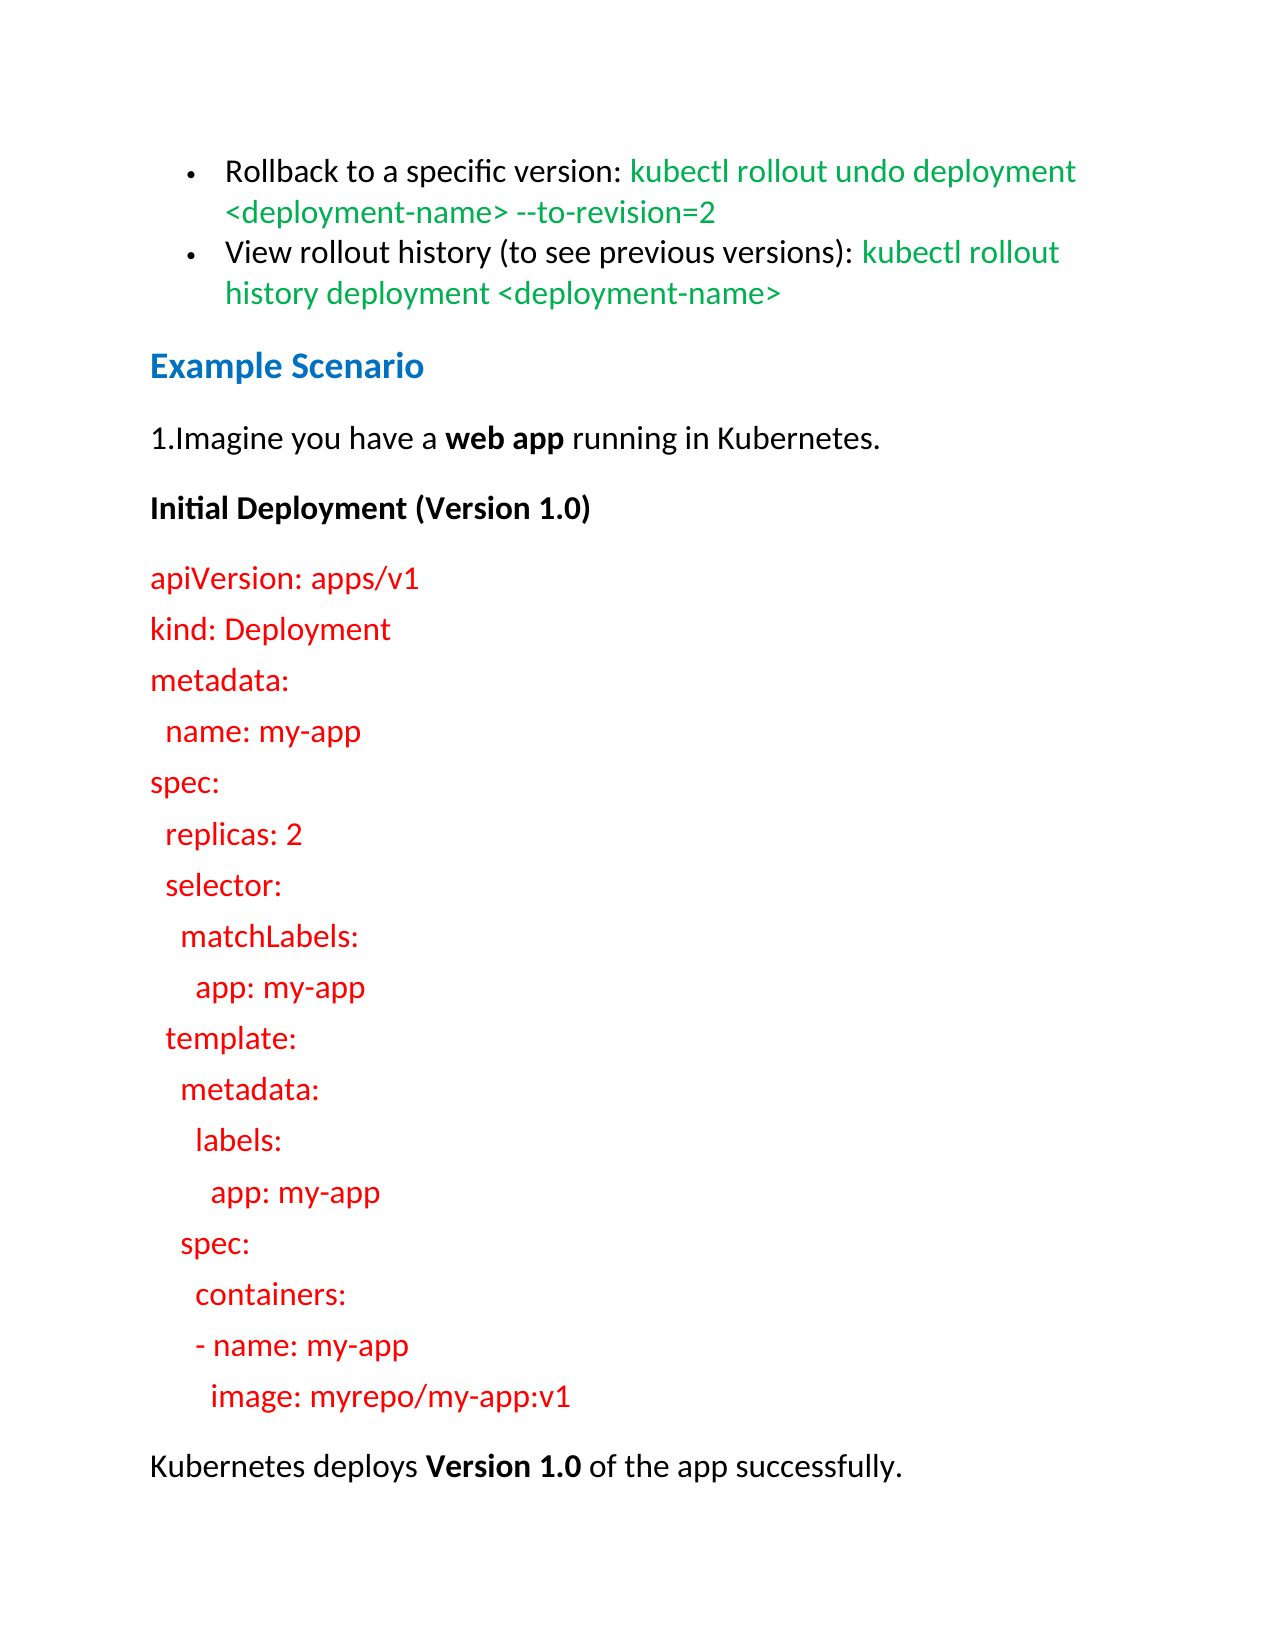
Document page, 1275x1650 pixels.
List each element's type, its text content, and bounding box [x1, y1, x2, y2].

text metadata: [150, 1068, 1125, 1109]
list View rollout history (to see previous versions): kubectl rollout history deployment <deployment-name> [187, 231, 1125, 313]
text selector: [150, 864, 1125, 904]
text metadata: [150, 659, 1125, 700]
text Initial Deployment (Version 1.0) [150, 487, 1125, 528]
text labels: [150, 1119, 1125, 1160]
list Rollback to a specific version: kubectl rollout undo deployment <deployment-name> --to-revision=2 [187, 150, 1125, 231]
text Example Scenario [150, 342, 1125, 388]
text replicas: 2 [150, 813, 1125, 853]
text - name: my-app [150, 1324, 1125, 1365]
text spec: [150, 761, 1125, 802]
text image: myrepo/my-app:v1 [150, 1375, 1125, 1416]
text 1.Imagine you have a web app running in Kubernetes. [150, 417, 1125, 458]
text app: my-app [150, 966, 1125, 1007]
text containers: [150, 1273, 1125, 1314]
text apiVersion: apps/v1 [150, 557, 1125, 598]
text matchLabels: [150, 915, 1125, 956]
text spec: [150, 1222, 1125, 1262]
text Kubernetes deploys Version 1.0 of the app successfully. [150, 1445, 1125, 1486]
text template: [150, 1017, 1125, 1058]
text app: my-app [150, 1171, 1125, 1211]
text name: my-app [150, 710, 1125, 751]
text kind: Deployment [150, 608, 1125, 649]
